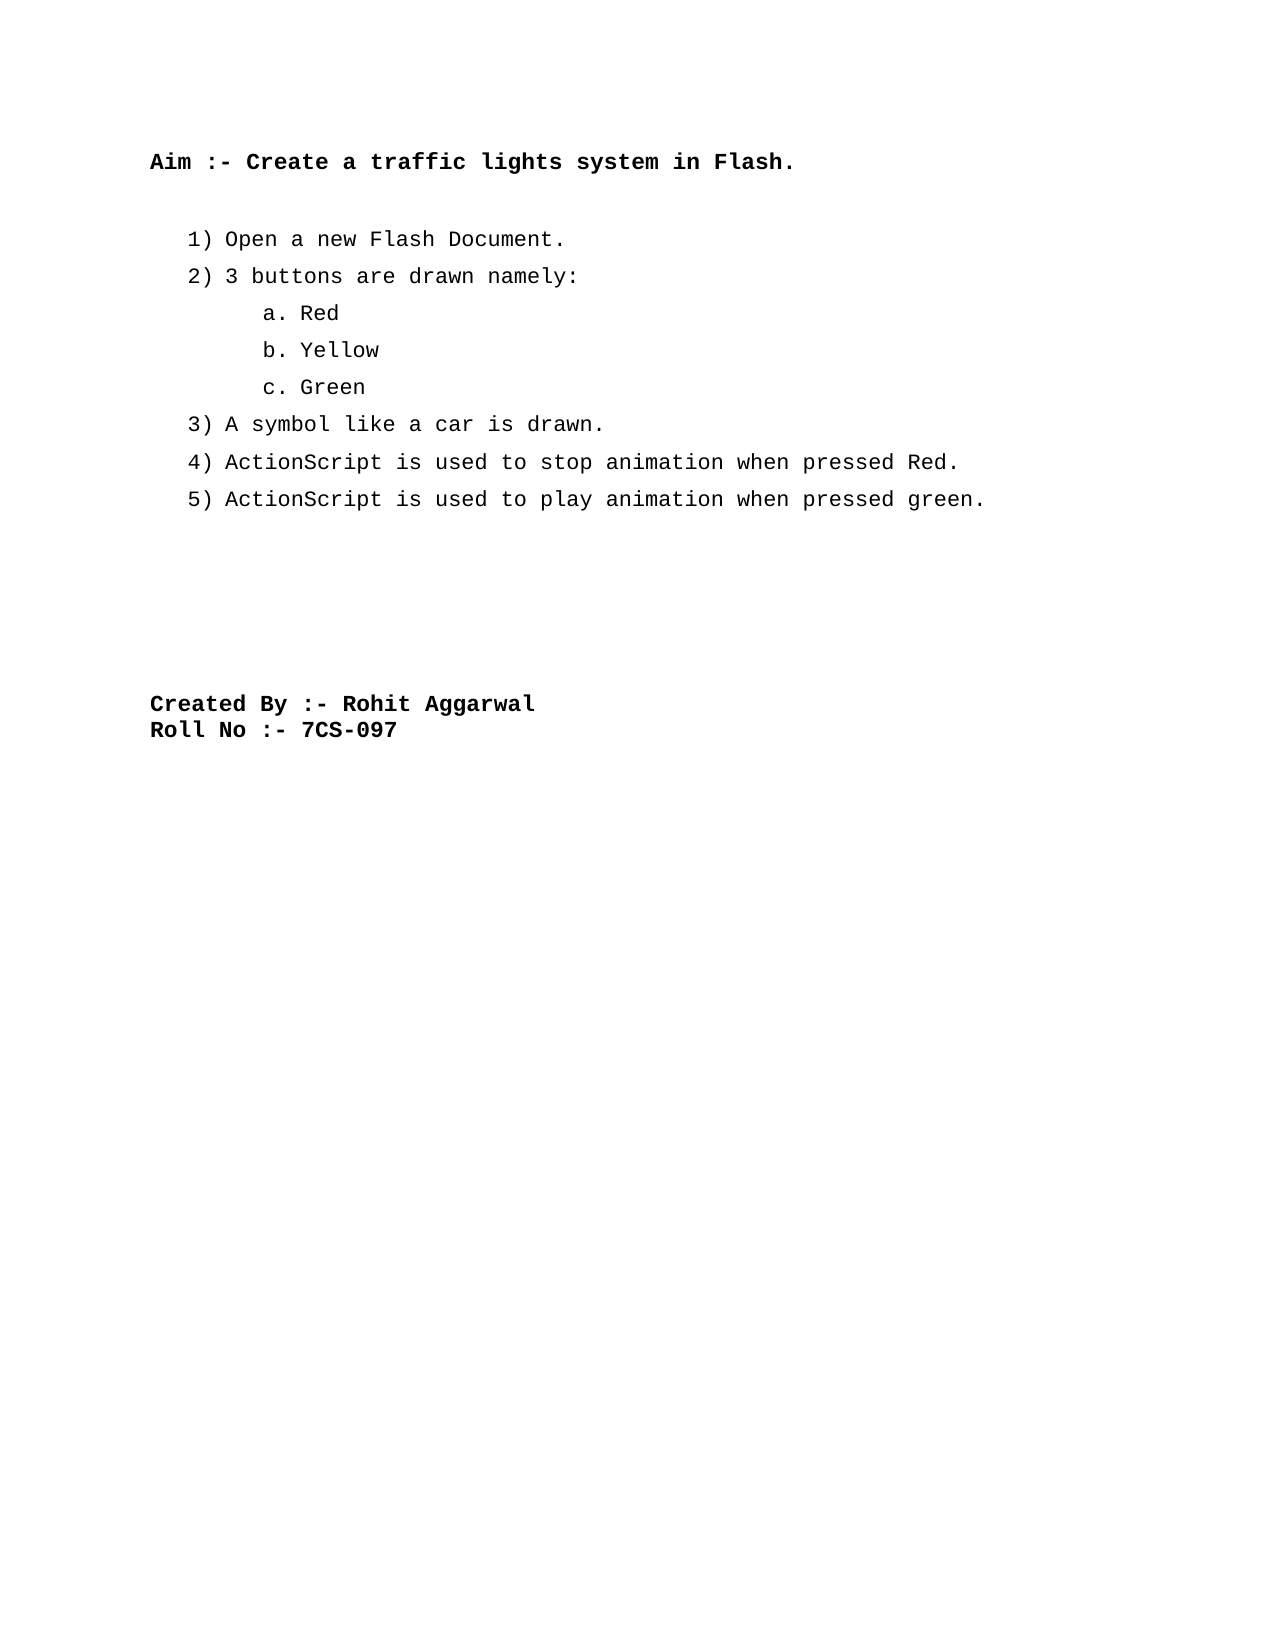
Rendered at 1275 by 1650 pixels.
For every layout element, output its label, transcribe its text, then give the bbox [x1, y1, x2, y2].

text Aim :- Create a traffic lights system in Flash. [150, 150, 1125, 176]
list 3 buttons are drawn namely: [187, 265, 1125, 290]
list Yellow [262, 339, 1125, 364]
list Green [262, 376, 1125, 401]
list Open a new Flash Document. [187, 228, 1125, 252]
text Created By :- Rohit Aggarwal [150, 692, 1125, 718]
list ActionScript is used to play animation when pressed green. [187, 488, 1125, 513]
text Roll No :- 7CS-097 [150, 718, 1125, 744]
list Red [262, 302, 1125, 327]
list ActionScript is used to stop animation when pressed Red. [187, 451, 1125, 476]
list A symbol like a car is drawn. [187, 414, 1125, 438]
